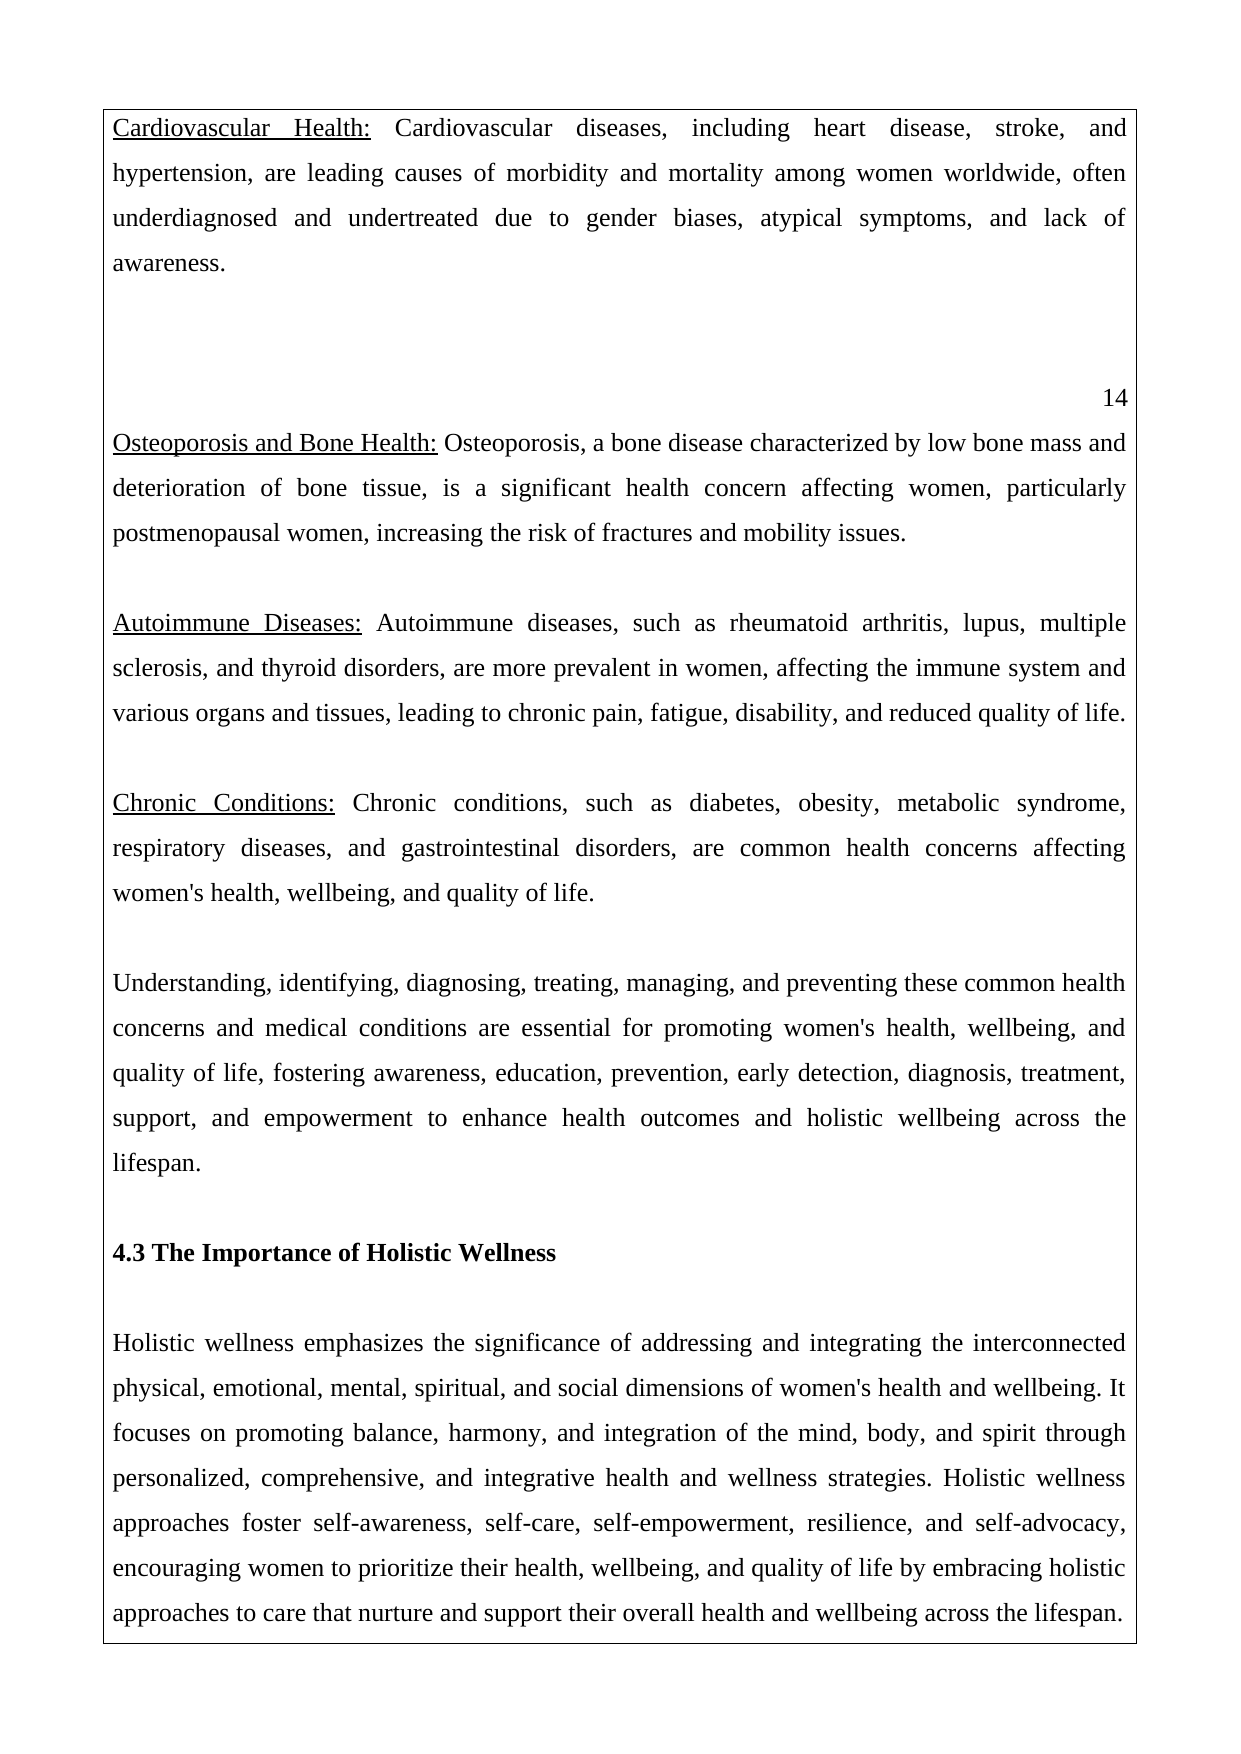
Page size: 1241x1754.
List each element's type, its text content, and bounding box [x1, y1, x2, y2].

text Understanding, identifying, diagnosing, treating, managing, and preventing these common health concerns and medical conditions are essential for promoting women's health, wellbeing, and quality of life, fostering awareness, education, prevention, early detection, diagnosis, treatment, support, and empowerment to enhance health outcomes and holistic wellbeing across the lifespan. [112, 967, 1128, 1177]
text Cardiovascular Health: Cardiovascular diseases, including heart disease, stroke, and hypertension, are leading causes of morbidity and mortality among women worldwide, often underdiagnosed and undertreated due to gender biases, atypical symptoms, and lack of awareness. [112, 112, 1128, 277]
text Chronic Conditions: Chronic conditions, such as diabetes, obesity, metabolic syndrome, respiratory diseases, and gastrointestinal disorders, are common health concerns affecting women's health, wellbeing, and quality of life. [112, 787, 1128, 907]
text Autoimmune Diseases: Autoimmune diseases, such as rheumatoid arthritis, lupus, multiple sclerosis, and thyroid disorders, are more prevalent in women, affecting the immune system and various organs and tissues, leading to chronic pain, fatigue, disability, and reduced quality of life. [112, 607, 1128, 727]
text Osteoporosis and Bone Health: Osteoporosis, a bone disease characterized by low bone mass and deterioration of bone tissue, is a significant health concern affecting women, particularly postmenopausal women, increasing the risk of fractures and mobility issues. [112, 427, 1128, 547]
text 4.3 The Importance of Holistic Wellness [112, 1237, 1128, 1267]
text Holistic wellness emphasizes the significance of addressing and integrating the interconnected physical, emotional, mental, spiritual, and social dimensions of women's health and wellbeing. It focuses on promoting balance, harmony, and integration of the mind, body, and spirit through personalized, comprehensive, and integrative health and wellness strategies. Holistic wellness approaches foster self-awareness, self-care, self-empowerment, resilience, and self-advocacy, encouraging women to prioritize their health, wellbeing, and quality of life by embracing holistic approaches to care that nurture and support their overall health and wellbeing across the lifespan. [112, 1327, 1128, 1627]
text 14 [112, 382, 1128, 412]
